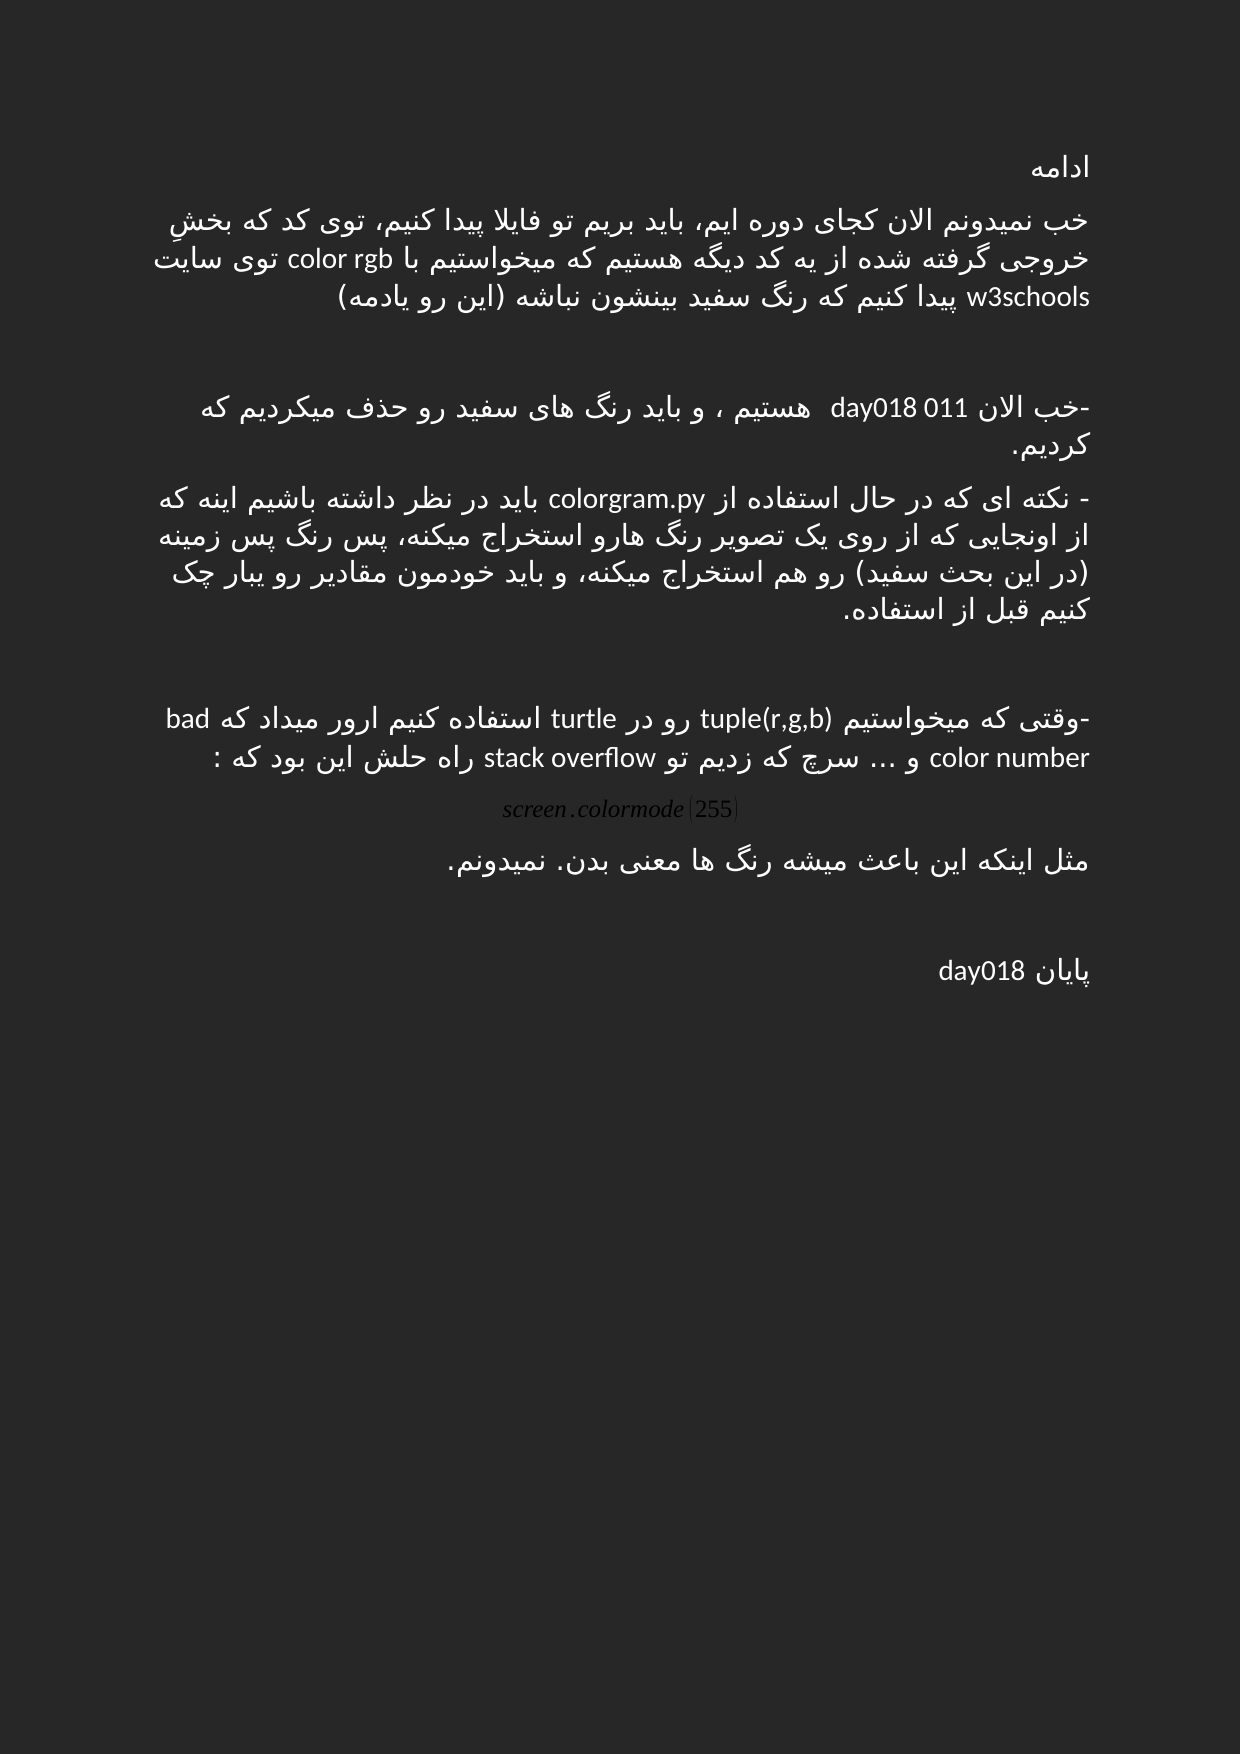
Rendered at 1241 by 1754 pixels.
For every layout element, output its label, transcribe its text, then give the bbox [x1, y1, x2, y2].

text مثل اینکه این باعث میشه رنگ ها معنی بدن. نمیدونم. [150, 843, 1090, 877]
text خب نمیدونم الان کجای دوره ایم، باید بریم تو فایلا پیدا کنیم، توی کد که بخشِ خروجی گرفته شده از یه کد دیگه هستیم که میخواستیم با color rgb توی سایت w3schools پیدا کنیم که رنگ سفید بینشون نباشه (این رو یادمه) [150, 203, 1090, 314]
text ادامه [150, 150, 1090, 184]
text -وقتی که میخواستیم tuple(r,g,b) رو در turtle استفاده کنیم ارور میداد که bad color number و ... سرچ که زدیم تو stack overflow راه حلش این بود که : [150, 700, 1090, 774]
text پایان day018 [150, 952, 1090, 987]
text -خب الان day018 011 هستیم ، و باید رنگ های سفید رو حذف میکردیم که کردیم. [150, 389, 1090, 461]
text - نکته ای که در حال استفاده از colorgram.py باید در نظر داشته باشیم اینه که از اونجایی که از روی یک تصویر رنگ هارو استخراج میکنه، پس رنگ پس زمینه (در این بحث سفید) رو هم استخراج میکنه، و باید خودمون مقادیر رو یبار چک کنیم قبل از استفاده. [150, 480, 1090, 626]
